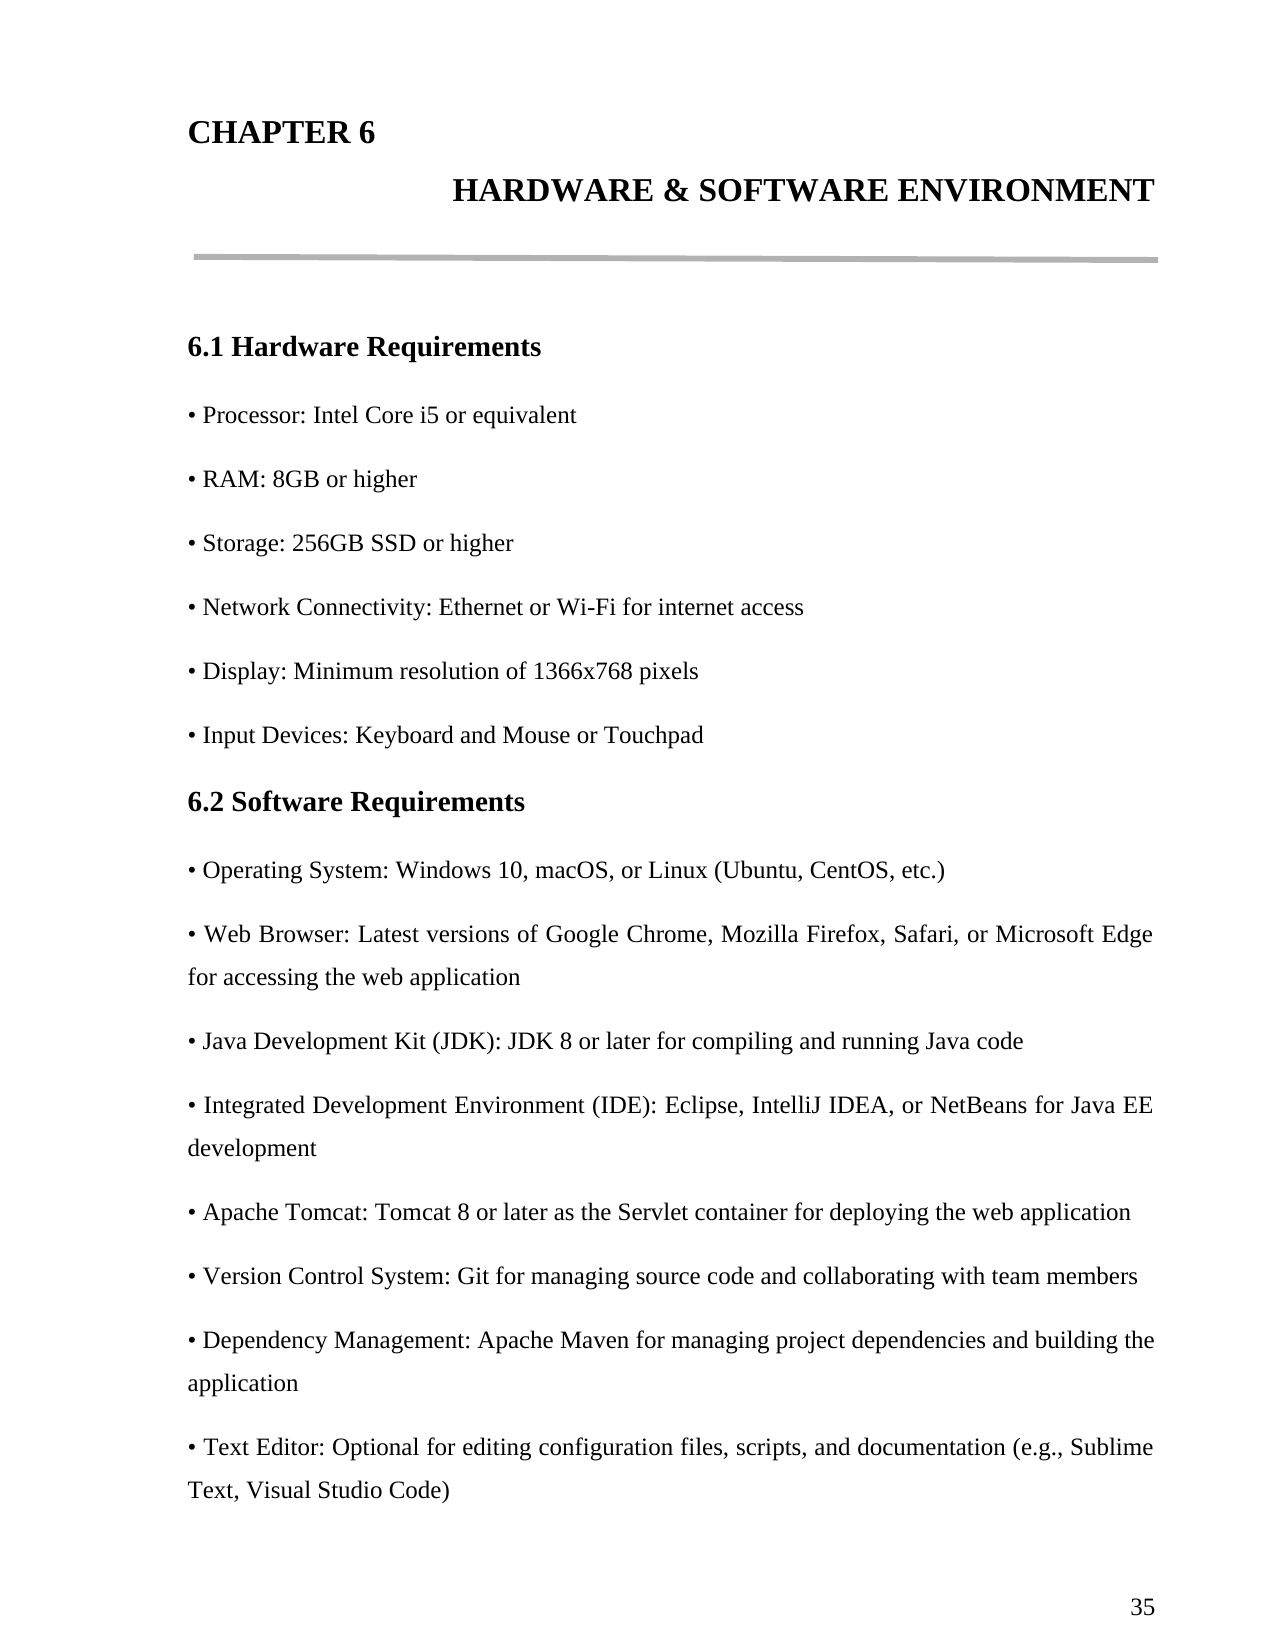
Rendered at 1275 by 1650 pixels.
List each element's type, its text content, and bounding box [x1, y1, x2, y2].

text • Operating System: Windows 10, macOS, or Linux (Ubuntu, CentOS, etc.) [187, 855, 1155, 884]
text HARDWARE & SOFTWARE ENVIRONMENT [187, 170, 1155, 208]
text • Processor: Intel Core i5 or equivalent [187, 400, 1155, 429]
text • Display: Minimum resolution of 1366x768 pixels [187, 656, 1155, 685]
text • Web Browser: Latest versions of Google Chrome, Mozilla Firefox, Safari, or Microsoft Edge for accessing the web application [187, 919, 1155, 991]
text 6.1 Hardware Requirements [187, 329, 1155, 363]
text • Version Control System: Git for managing source code and collaborating with team members [187, 1261, 1155, 1290]
text • Storage: 256GB SSD or higher [187, 528, 1155, 557]
text • Apache Tomcat: Tomcat 8 or later as the Servlet container for deploying the web application [187, 1197, 1155, 1226]
text • Dependency Management: Apache Maven for managing project dependencies and building the application [187, 1325, 1155, 1397]
text • Java Development Kit (JDK): JDK 8 or later for compiling and running Java code [187, 1026, 1155, 1055]
text • Input Devices: Keyboard and Mouse or Touchpad [187, 720, 1155, 749]
text • Network Connectivity: Ethernet or Wi-Fi for internet access [187, 592, 1155, 621]
text • RAM: 8GB or higher [187, 464, 1155, 493]
text • Integrated Development Environment (IDE): Eclipse, IntelliJ IDEA, or NetBeans for Java EE development [187, 1090, 1155, 1162]
text • Text Editor: Optional for editing configuration files, scripts, and documentation (e.g., Sublime Text, Visual Studio Code) [187, 1432, 1155, 1504]
text CHAPTER 6 [187, 112, 1155, 151]
text 6.2 Software Requirements [187, 784, 1155, 818]
